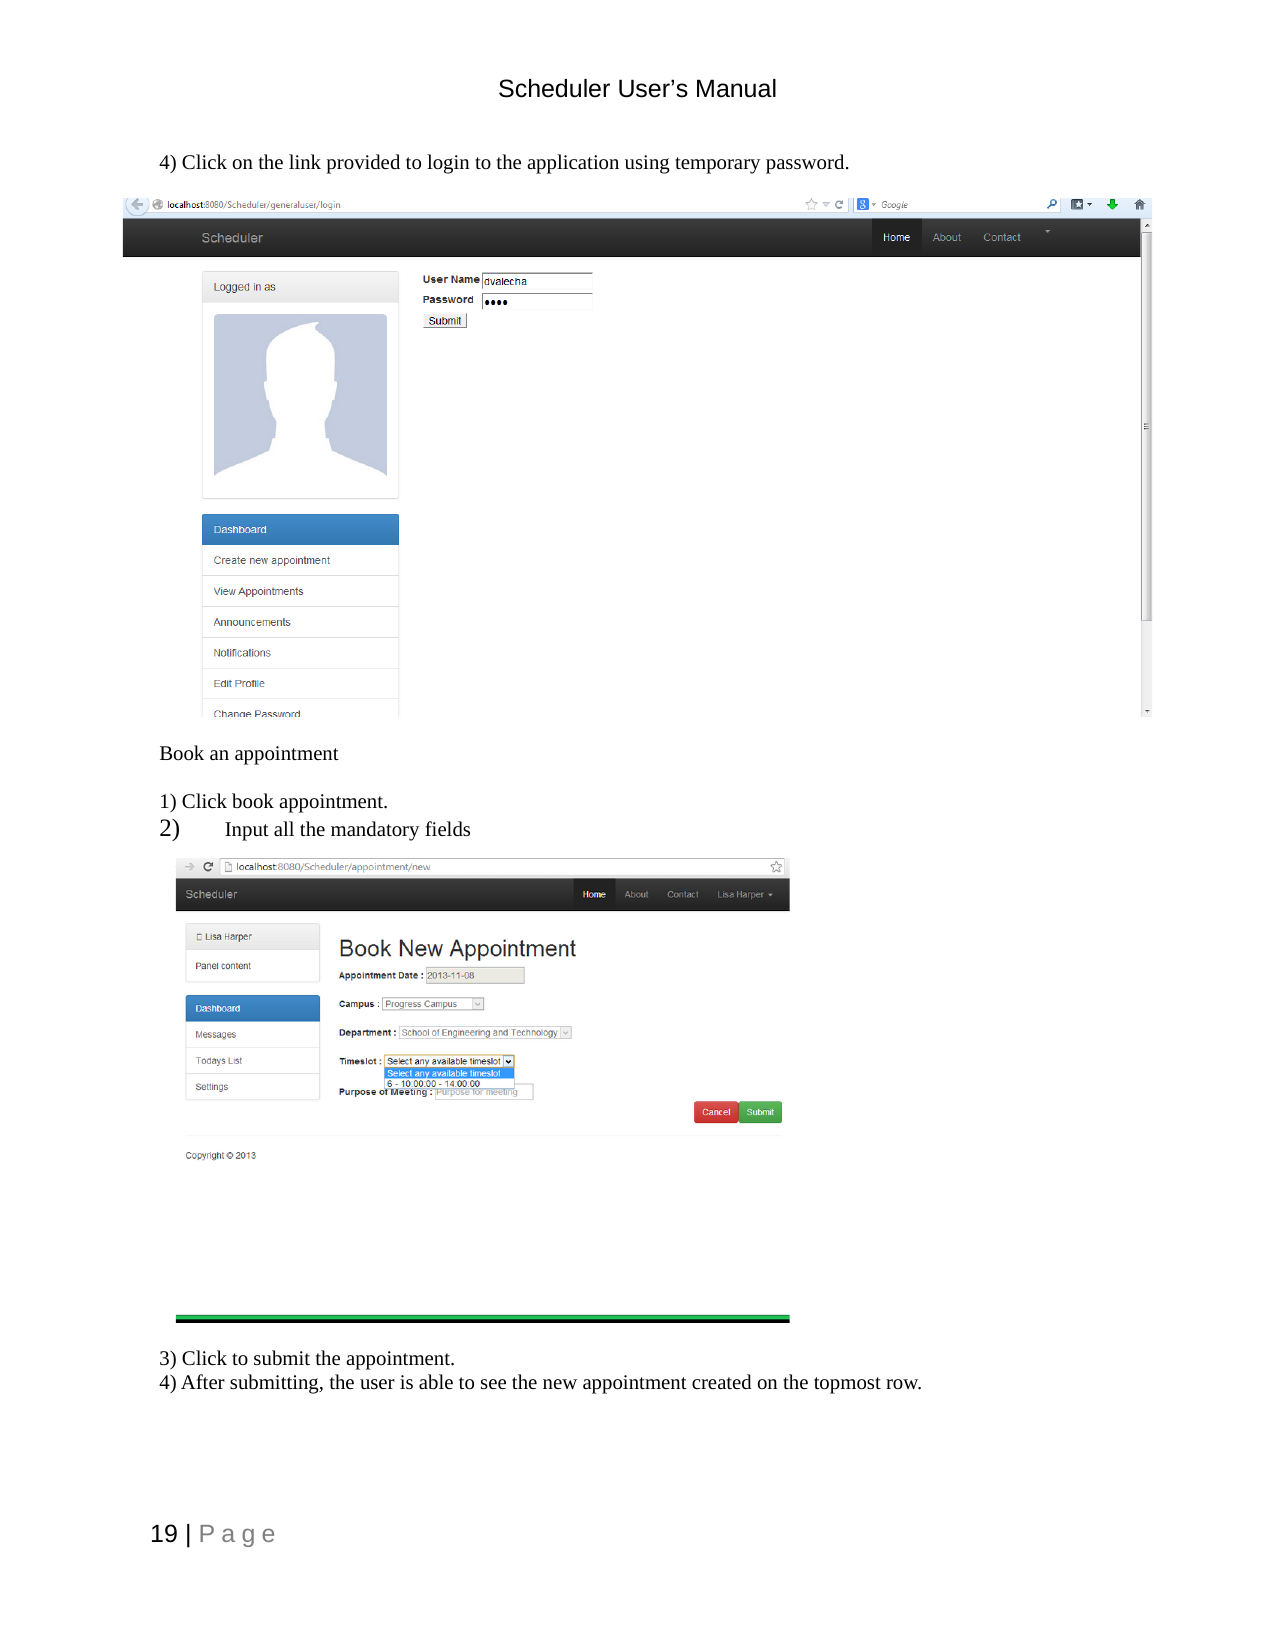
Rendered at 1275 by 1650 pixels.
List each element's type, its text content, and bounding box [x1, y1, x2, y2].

text 4) After submitting, the user is able to see the new appointment created on the topmost row. [159, 1370, 1125, 1394]
text Book an appointment [159, 740, 1125, 764]
text 4) Click on the link provided to login to the application using temporary password. [159, 150, 1125, 174]
text 1) Click book appointment. [159, 788, 1125, 813]
picture [122, 198, 1153, 717]
picture [175, 858, 790, 1323]
list Input all the mandatory fields [159, 813, 1125, 841]
text 3) Click to submit the appointment. [159, 1346, 1125, 1370]
